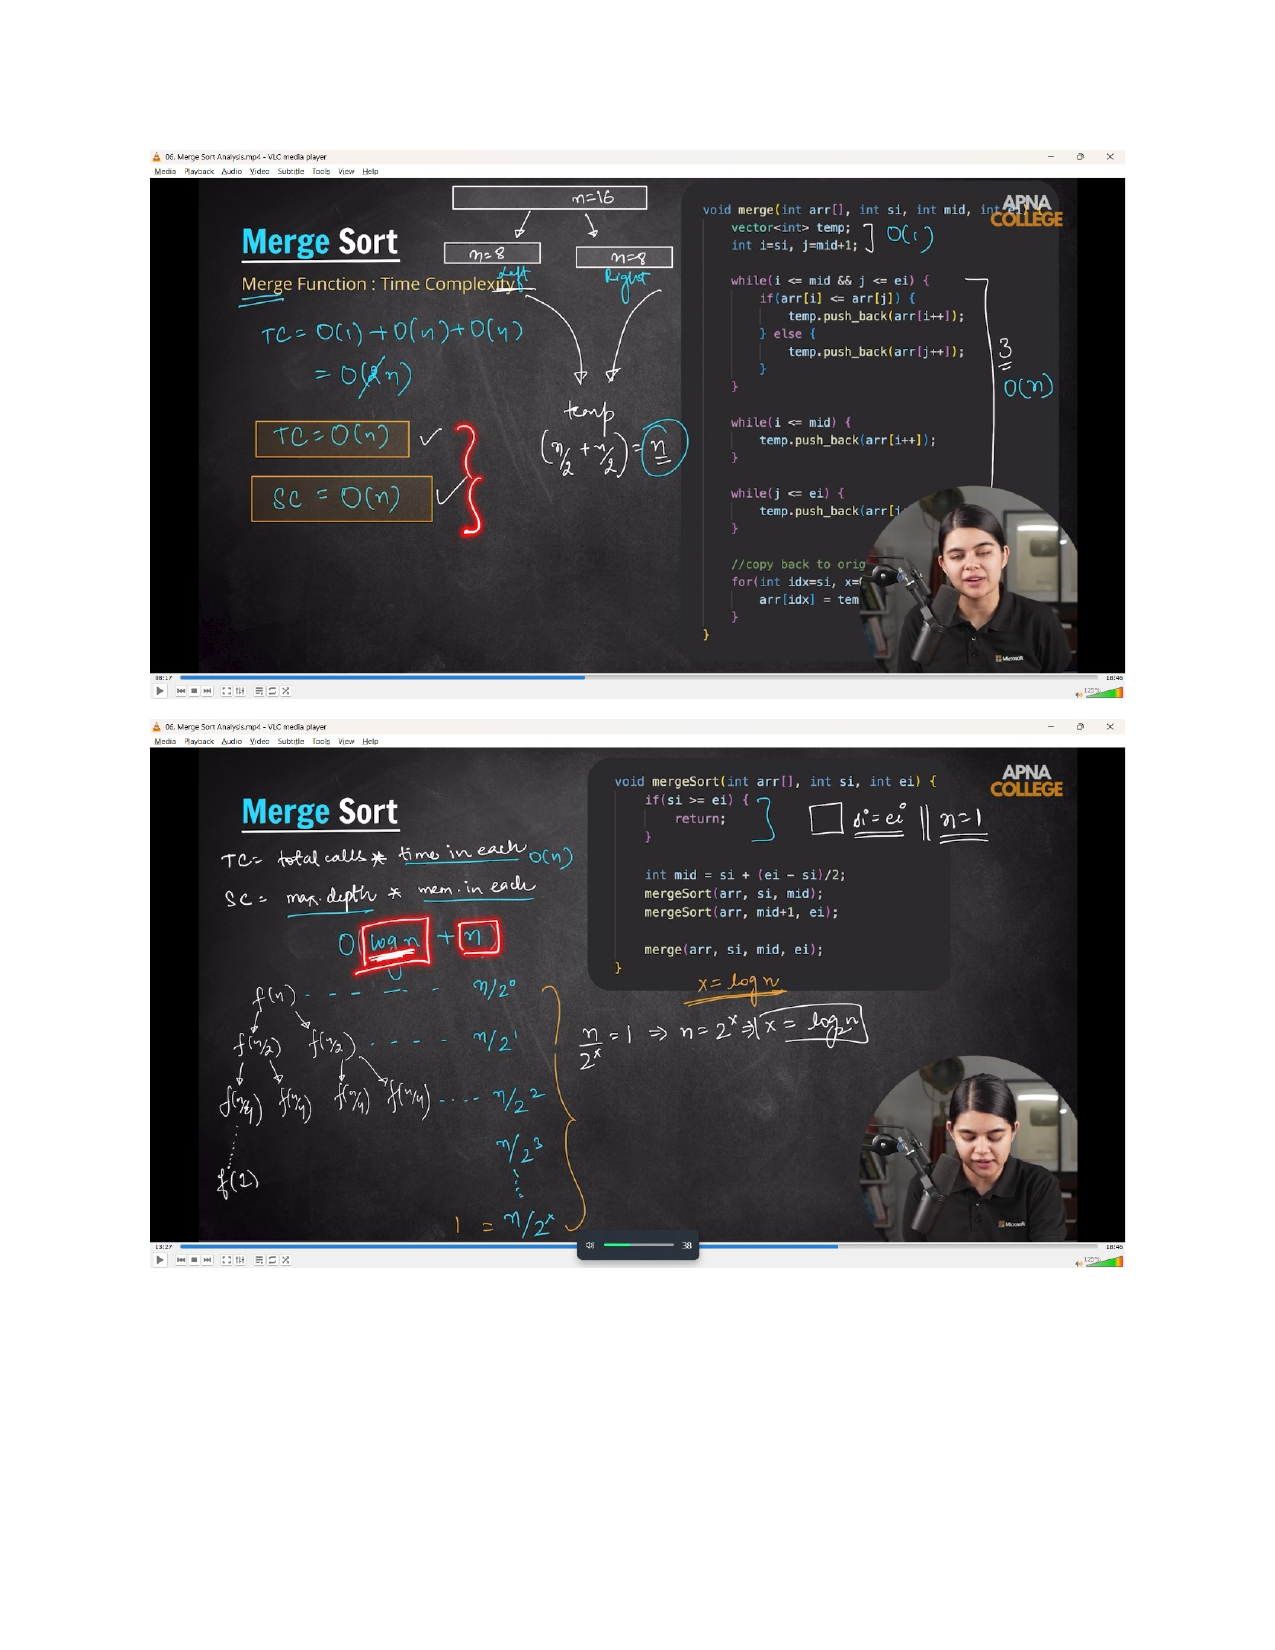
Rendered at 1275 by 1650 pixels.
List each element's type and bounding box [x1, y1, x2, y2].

picture [150, 150, 1125, 699]
picture [150, 719, 1125, 1268]
